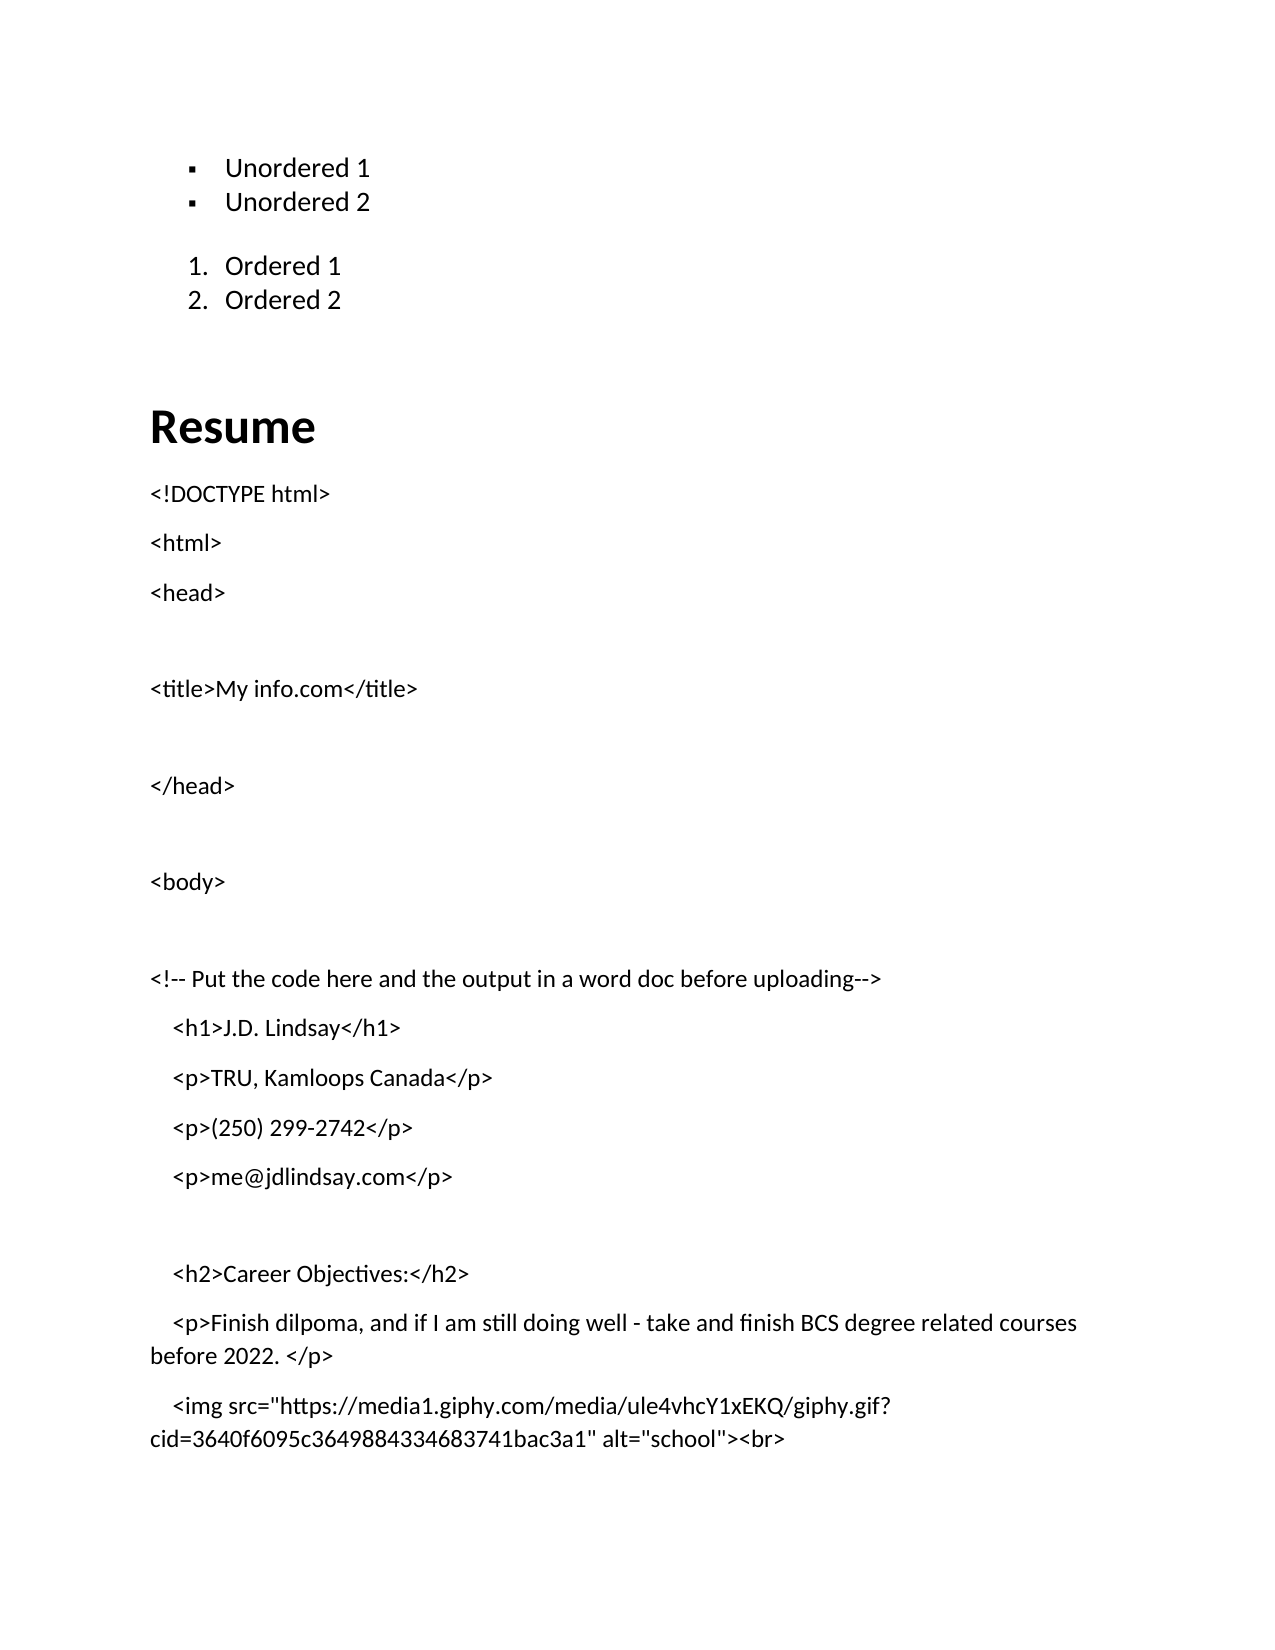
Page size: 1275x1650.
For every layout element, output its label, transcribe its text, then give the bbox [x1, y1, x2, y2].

list Ordered 2 [187, 282, 1125, 317]
text <p>me@jdlindsay.com</p> [150, 1161, 1125, 1192]
text </head> [150, 770, 1125, 801]
text <p>Finish dilpoma, and if I am still doing well - take and finish BCS degree related courses before 2022. </p> [150, 1307, 1125, 1371]
text <!DOCTYPE html> [150, 478, 1125, 508]
text <html> [150, 527, 1125, 558]
text <img src="https://media1.giphy.com/media/ule4vhcY1xEKQ/giphy.gif?cid=3640f6095c3649884334683741bac3a1" alt="school"><br> [150, 1390, 1125, 1453]
text <h1>J.D. Lindsay</h1> [150, 1012, 1125, 1043]
text <p>TRU, Kamloops Canada</p> [150, 1062, 1125, 1093]
text <p>(250) 299-2742</p> [150, 1112, 1125, 1142]
list Unordered 1 [187, 150, 1125, 184]
list Ordered 1 [187, 248, 1125, 282]
list Unordered 2 [187, 184, 1125, 219]
text <body> [150, 866, 1125, 897]
text <h2>Career Objectives:</h2> [150, 1258, 1125, 1288]
text <head> [150, 577, 1125, 608]
text <!-- Put the code here and the output in a word doc before uploading--> [150, 963, 1125, 993]
text Resume [150, 395, 1125, 456]
text <title>My info.com</title> [150, 673, 1125, 704]
